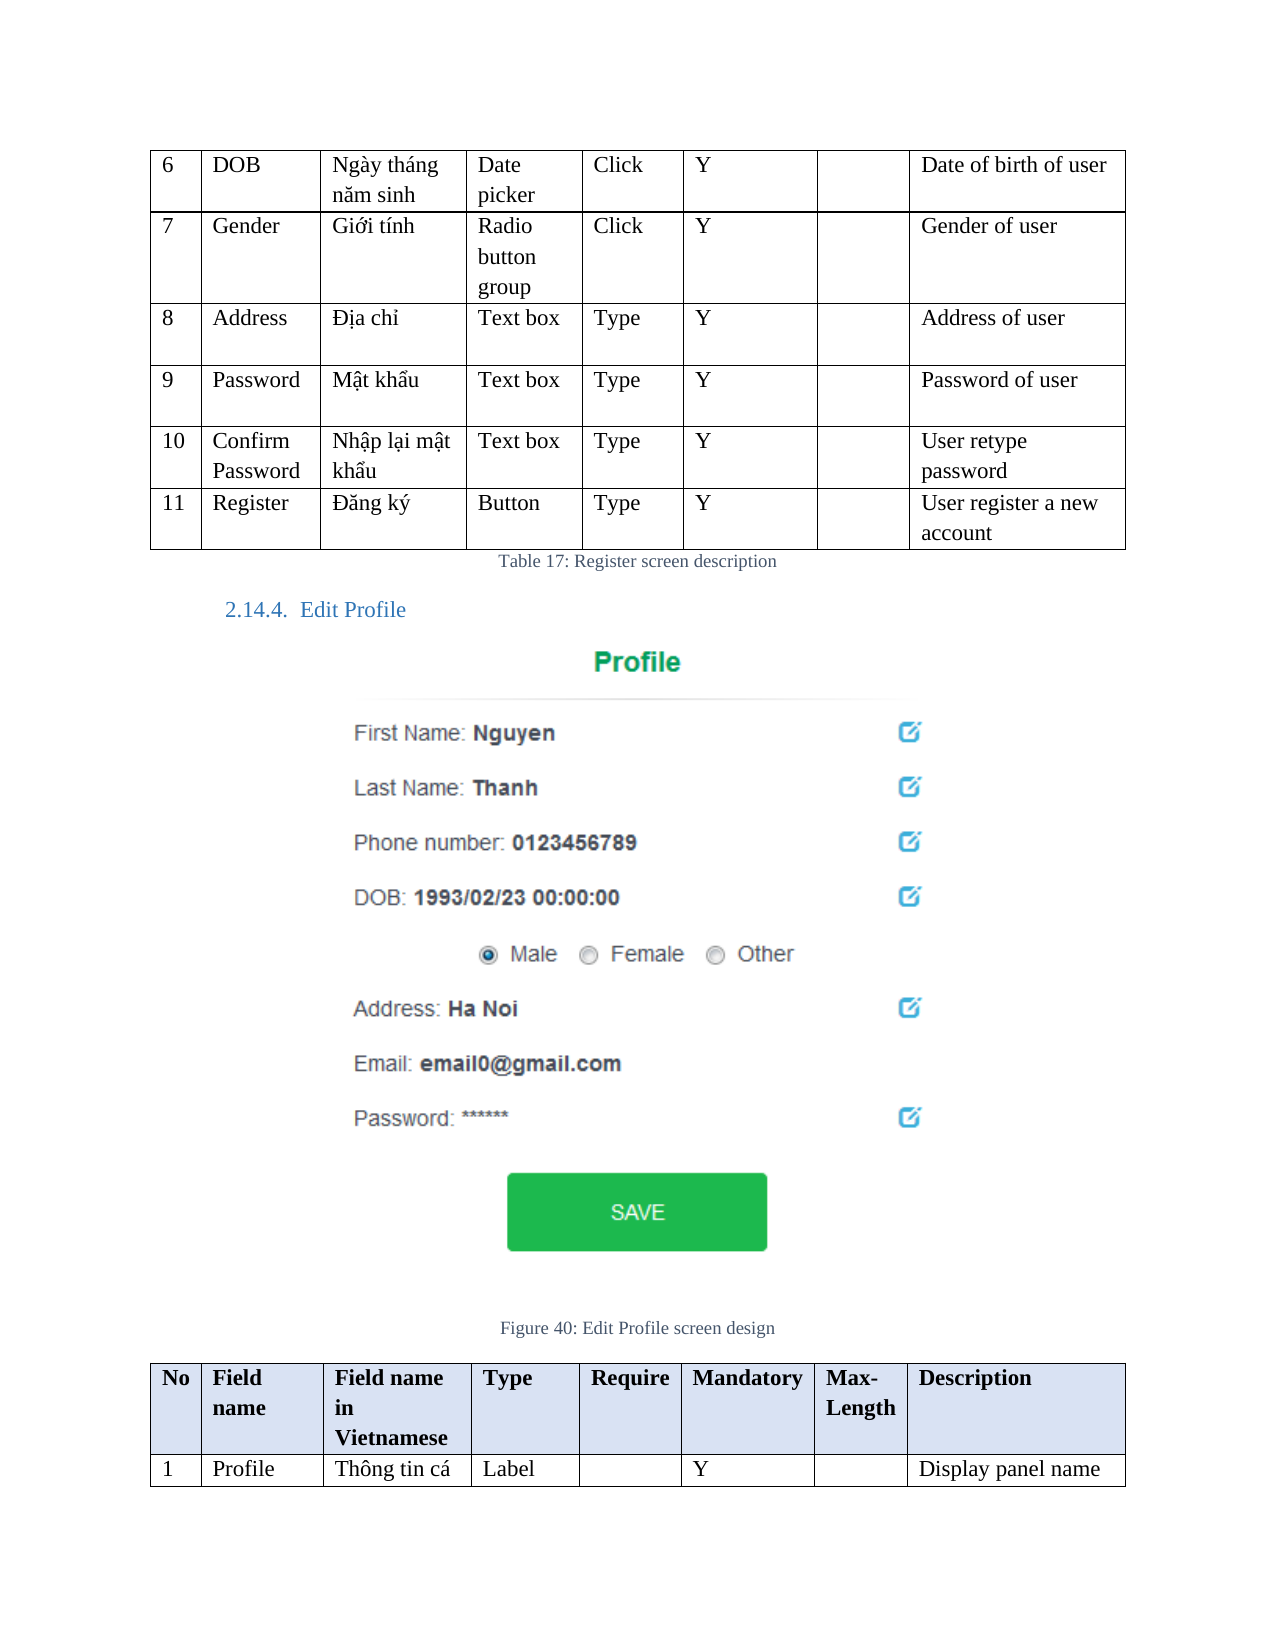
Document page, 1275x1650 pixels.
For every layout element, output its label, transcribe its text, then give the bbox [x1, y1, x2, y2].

table_cell Giới tính [321, 213, 466, 303]
table_cell Click [583, 213, 683, 303]
subtitle Edit Profile [225, 596, 1125, 622]
table_cell Radio button group [467, 213, 582, 303]
table_cell User retype password [910, 427, 1125, 487]
table_cell [818, 489, 909, 549]
table_cell Text box [467, 427, 582, 487]
table_cell [151, 213, 201, 303]
table_header Max-Length [815, 1364, 907, 1454]
table_cell Địa chỉ [321, 304, 466, 364]
table_header Require [580, 1364, 681, 1454]
table_cell DOB [202, 151, 320, 211]
table_cell [580, 1455, 681, 1486]
table_cell Mật khẩu [321, 366, 466, 426]
table_cell Text box [467, 304, 582, 364]
table_cell Y [684, 427, 817, 487]
table_cell User register a new account [910, 489, 1125, 549]
table_header Mandatory [682, 1364, 814, 1454]
table_cell Click [583, 151, 683, 211]
table_cell [818, 213, 909, 303]
table_cell Type [583, 427, 683, 487]
table_cell [151, 151, 201, 211]
table_header Field name in Vietnamese [324, 1364, 471, 1454]
table_cell [815, 1455, 907, 1486]
table_cell [151, 304, 201, 364]
table_cell Profile [202, 1455, 323, 1486]
picture [329, 625, 946, 1297]
table_cell Thông tin cá nhân [324, 1455, 471, 1486]
table_cell Label [472, 1455, 579, 1486]
table_cell Register [202, 489, 320, 549]
table_cell Confirm Password [202, 427, 320, 487]
table_header Type [472, 1364, 579, 1454]
table_cell Address of user [910, 304, 1125, 364]
table_cell [818, 304, 909, 364]
table_cell Y [684, 304, 817, 364]
table_cell Y [684, 151, 817, 211]
table_cell Type [583, 489, 683, 549]
table_cell Date picker [467, 151, 582, 211]
table_cell [818, 427, 909, 487]
table_cell Text box [467, 366, 582, 426]
table_cell Gender of user [910, 213, 1125, 303]
table_cell [151, 427, 201, 487]
table_header Description [908, 1364, 1125, 1454]
table_cell Đăng ký [321, 489, 466, 549]
table_cell Date of birth of user [910, 151, 1125, 211]
table_cell Y [684, 366, 817, 426]
table_cell Type [583, 304, 683, 364]
table_cell [151, 1455, 201, 1486]
table_cell [151, 366, 201, 426]
table_cell Y [682, 1455, 814, 1486]
table_cell Display panel name [908, 1455, 1125, 1486]
table_cell [818, 366, 909, 426]
table_cell Button [467, 489, 582, 549]
table_header Field name [202, 1364, 323, 1454]
table_cell Gender [202, 213, 320, 303]
table_cell Type [583, 366, 683, 426]
table_cell Address [202, 304, 320, 364]
table_header No [151, 1364, 201, 1454]
table_cell [151, 489, 201, 549]
table_cell Y [684, 213, 817, 303]
table_cell Ngày tháng năm sinh [321, 151, 466, 211]
table_cell Password of user [910, 366, 1125, 426]
table_cell Password [202, 366, 320, 426]
table_cell Y [684, 489, 817, 549]
table_cell [818, 151, 909, 211]
table_cell Nhập lại mật khẩu [321, 427, 466, 487]
